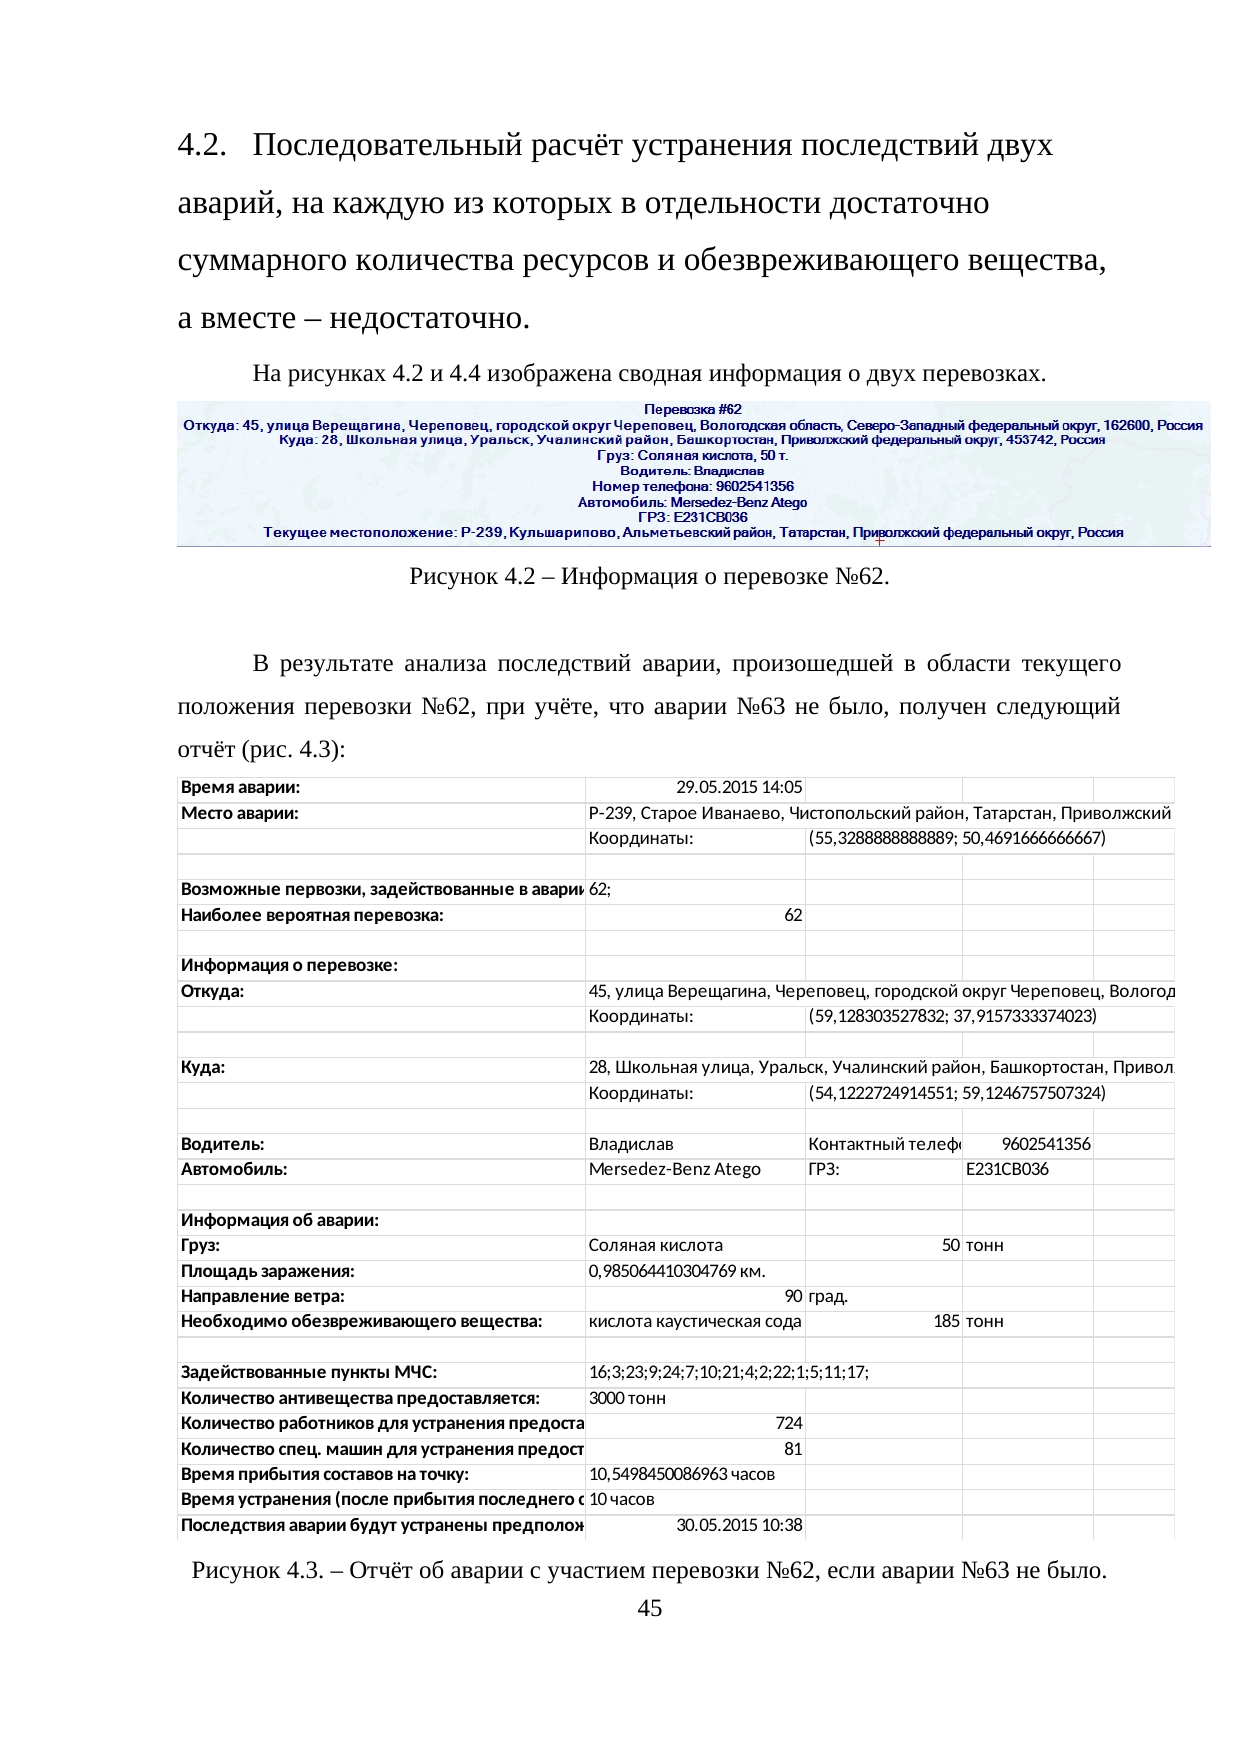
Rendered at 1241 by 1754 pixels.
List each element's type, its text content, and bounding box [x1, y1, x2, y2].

subtitle Последовательный расчёт устранения последствий двух аварий, на каждую из которых в отдельности достаточно суммарного количества ресурсов и обезвреживающего вещества, а вместе – недостаточно. [177, 124, 1122, 335]
text В результате анализа последствий аварии, произошедшей в области текущего положения перевозки №62, при учёте, что аварии №63 не было, получен следующий отчёт (рис. 4.3): [177, 648, 1122, 763]
picture [177, 401, 1211, 547]
text На рисунках 4.2 и 4.4 изображена сводная информация о двух перевозках. [177, 358, 1122, 387]
list Рисунок 4.2 – Информация о перевозке №62. [177, 561, 1122, 590]
list Рисунок 4.3. – Отчёт об аварии с участием перевозки №62, если аварии №63 не было. [177, 1556, 1122, 1584]
